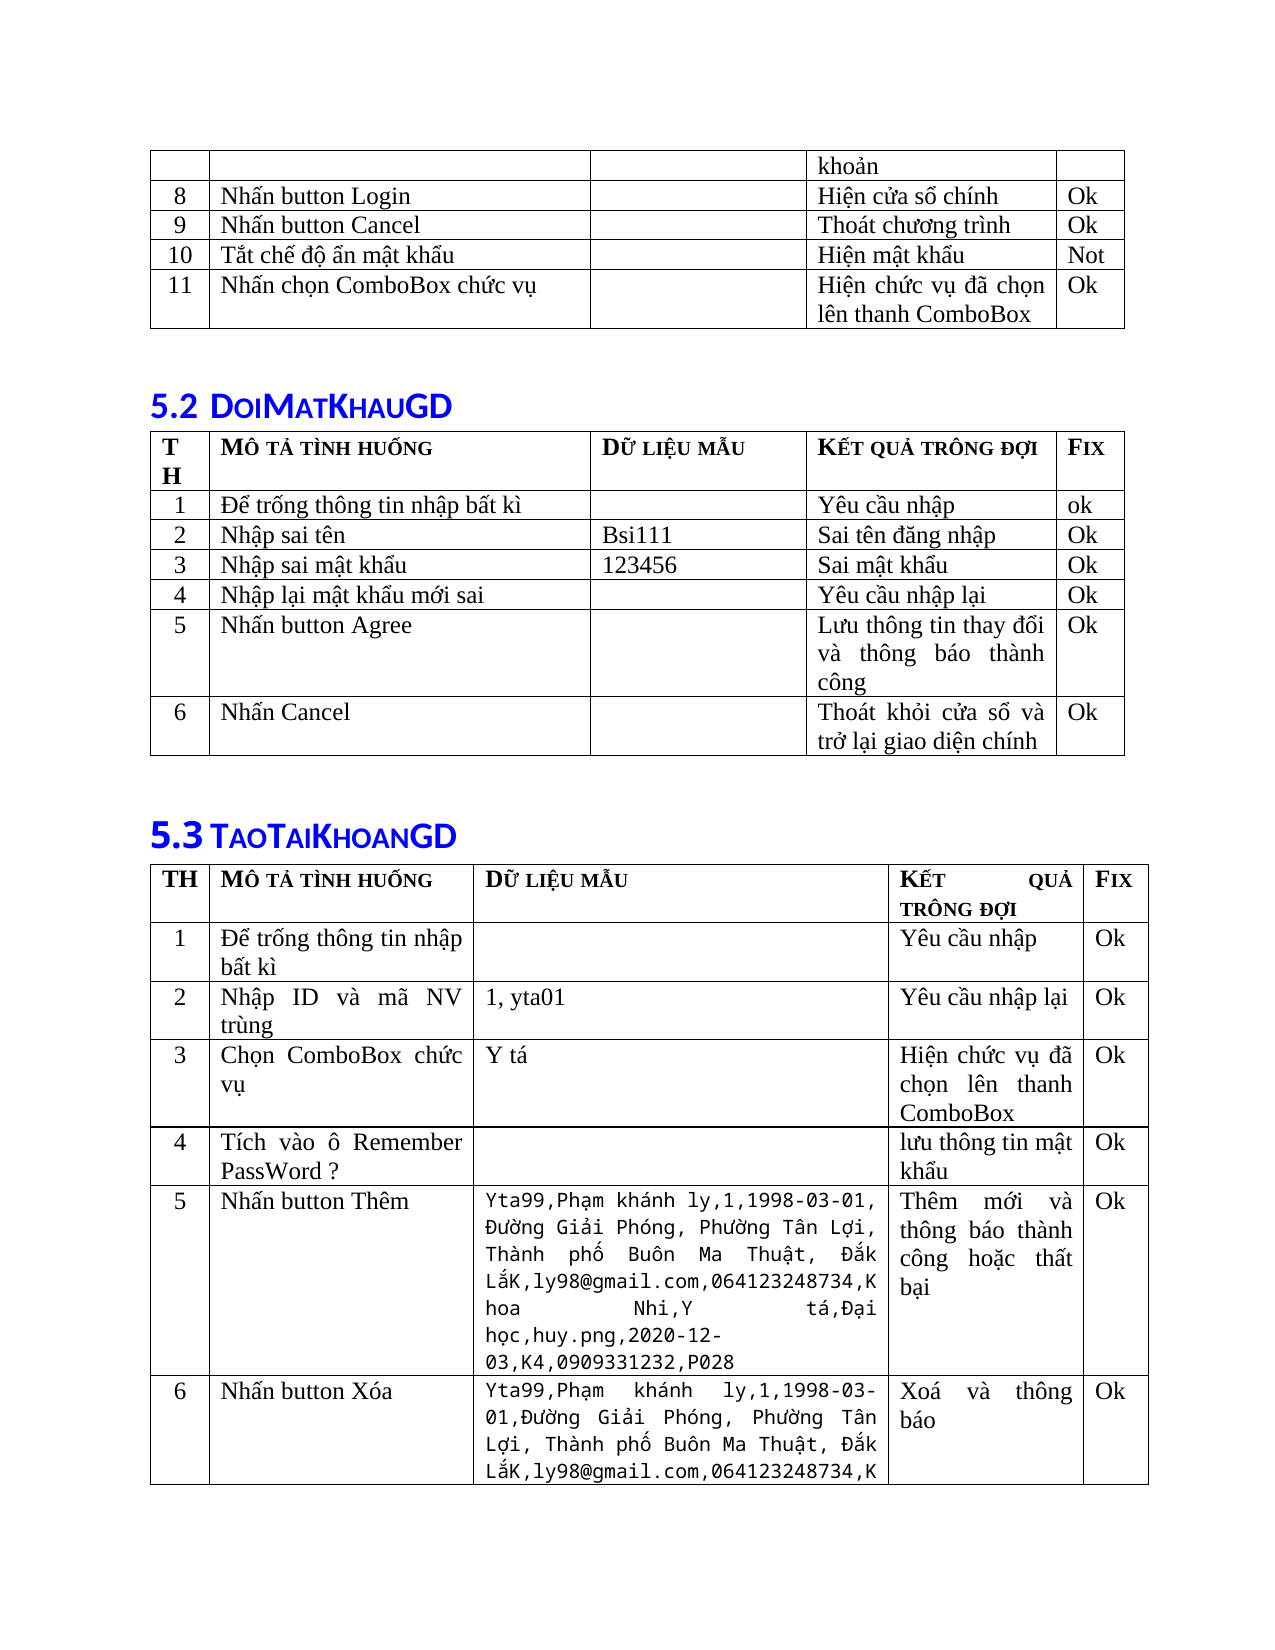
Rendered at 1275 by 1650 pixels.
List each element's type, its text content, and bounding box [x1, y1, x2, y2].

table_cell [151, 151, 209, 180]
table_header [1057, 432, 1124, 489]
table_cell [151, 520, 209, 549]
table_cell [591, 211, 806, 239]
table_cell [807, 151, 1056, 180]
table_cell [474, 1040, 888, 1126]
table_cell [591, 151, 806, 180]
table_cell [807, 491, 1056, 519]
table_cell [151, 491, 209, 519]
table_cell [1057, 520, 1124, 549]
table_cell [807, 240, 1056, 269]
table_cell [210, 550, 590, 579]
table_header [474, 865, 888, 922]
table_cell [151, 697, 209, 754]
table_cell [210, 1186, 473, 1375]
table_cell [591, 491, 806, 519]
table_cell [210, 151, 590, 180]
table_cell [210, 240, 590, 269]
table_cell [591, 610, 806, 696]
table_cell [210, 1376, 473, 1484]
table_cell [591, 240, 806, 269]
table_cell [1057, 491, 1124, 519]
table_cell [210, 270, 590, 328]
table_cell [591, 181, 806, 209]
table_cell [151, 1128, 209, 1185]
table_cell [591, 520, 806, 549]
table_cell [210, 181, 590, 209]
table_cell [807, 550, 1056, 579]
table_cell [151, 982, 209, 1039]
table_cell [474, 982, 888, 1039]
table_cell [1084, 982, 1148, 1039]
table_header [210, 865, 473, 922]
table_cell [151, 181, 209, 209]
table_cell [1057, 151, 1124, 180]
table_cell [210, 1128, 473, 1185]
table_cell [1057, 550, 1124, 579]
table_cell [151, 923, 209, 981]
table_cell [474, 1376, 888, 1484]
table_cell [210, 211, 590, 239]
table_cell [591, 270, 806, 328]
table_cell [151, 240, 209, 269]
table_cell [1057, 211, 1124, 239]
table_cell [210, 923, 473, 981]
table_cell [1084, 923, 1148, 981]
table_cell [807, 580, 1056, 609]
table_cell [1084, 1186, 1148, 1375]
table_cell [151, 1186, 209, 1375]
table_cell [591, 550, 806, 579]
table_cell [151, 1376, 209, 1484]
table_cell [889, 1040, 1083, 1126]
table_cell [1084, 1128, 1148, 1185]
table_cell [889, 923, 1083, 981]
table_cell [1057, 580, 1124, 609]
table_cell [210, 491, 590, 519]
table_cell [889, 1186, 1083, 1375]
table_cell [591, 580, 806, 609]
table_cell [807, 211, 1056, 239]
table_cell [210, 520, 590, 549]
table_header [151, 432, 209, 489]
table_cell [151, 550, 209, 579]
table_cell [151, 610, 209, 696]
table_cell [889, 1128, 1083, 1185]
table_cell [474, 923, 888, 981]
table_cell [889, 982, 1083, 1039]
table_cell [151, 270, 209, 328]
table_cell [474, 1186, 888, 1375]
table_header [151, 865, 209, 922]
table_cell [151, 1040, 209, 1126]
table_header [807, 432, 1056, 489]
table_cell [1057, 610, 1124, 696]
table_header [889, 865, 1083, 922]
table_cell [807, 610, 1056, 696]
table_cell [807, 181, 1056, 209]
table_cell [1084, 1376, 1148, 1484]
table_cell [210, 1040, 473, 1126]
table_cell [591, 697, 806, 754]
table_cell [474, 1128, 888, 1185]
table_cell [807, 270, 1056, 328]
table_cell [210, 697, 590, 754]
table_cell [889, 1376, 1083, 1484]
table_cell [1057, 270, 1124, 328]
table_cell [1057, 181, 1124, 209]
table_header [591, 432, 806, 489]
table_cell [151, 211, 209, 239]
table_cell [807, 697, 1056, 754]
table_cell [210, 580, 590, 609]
subtitle TaoTaiKhoanGD [150, 808, 1125, 859]
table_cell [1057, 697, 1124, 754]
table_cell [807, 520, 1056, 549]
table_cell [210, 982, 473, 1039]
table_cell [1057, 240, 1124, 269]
subtitle DoiMatKhauGD [150, 382, 1125, 427]
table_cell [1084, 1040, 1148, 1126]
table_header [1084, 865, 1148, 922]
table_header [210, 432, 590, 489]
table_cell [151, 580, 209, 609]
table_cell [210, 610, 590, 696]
